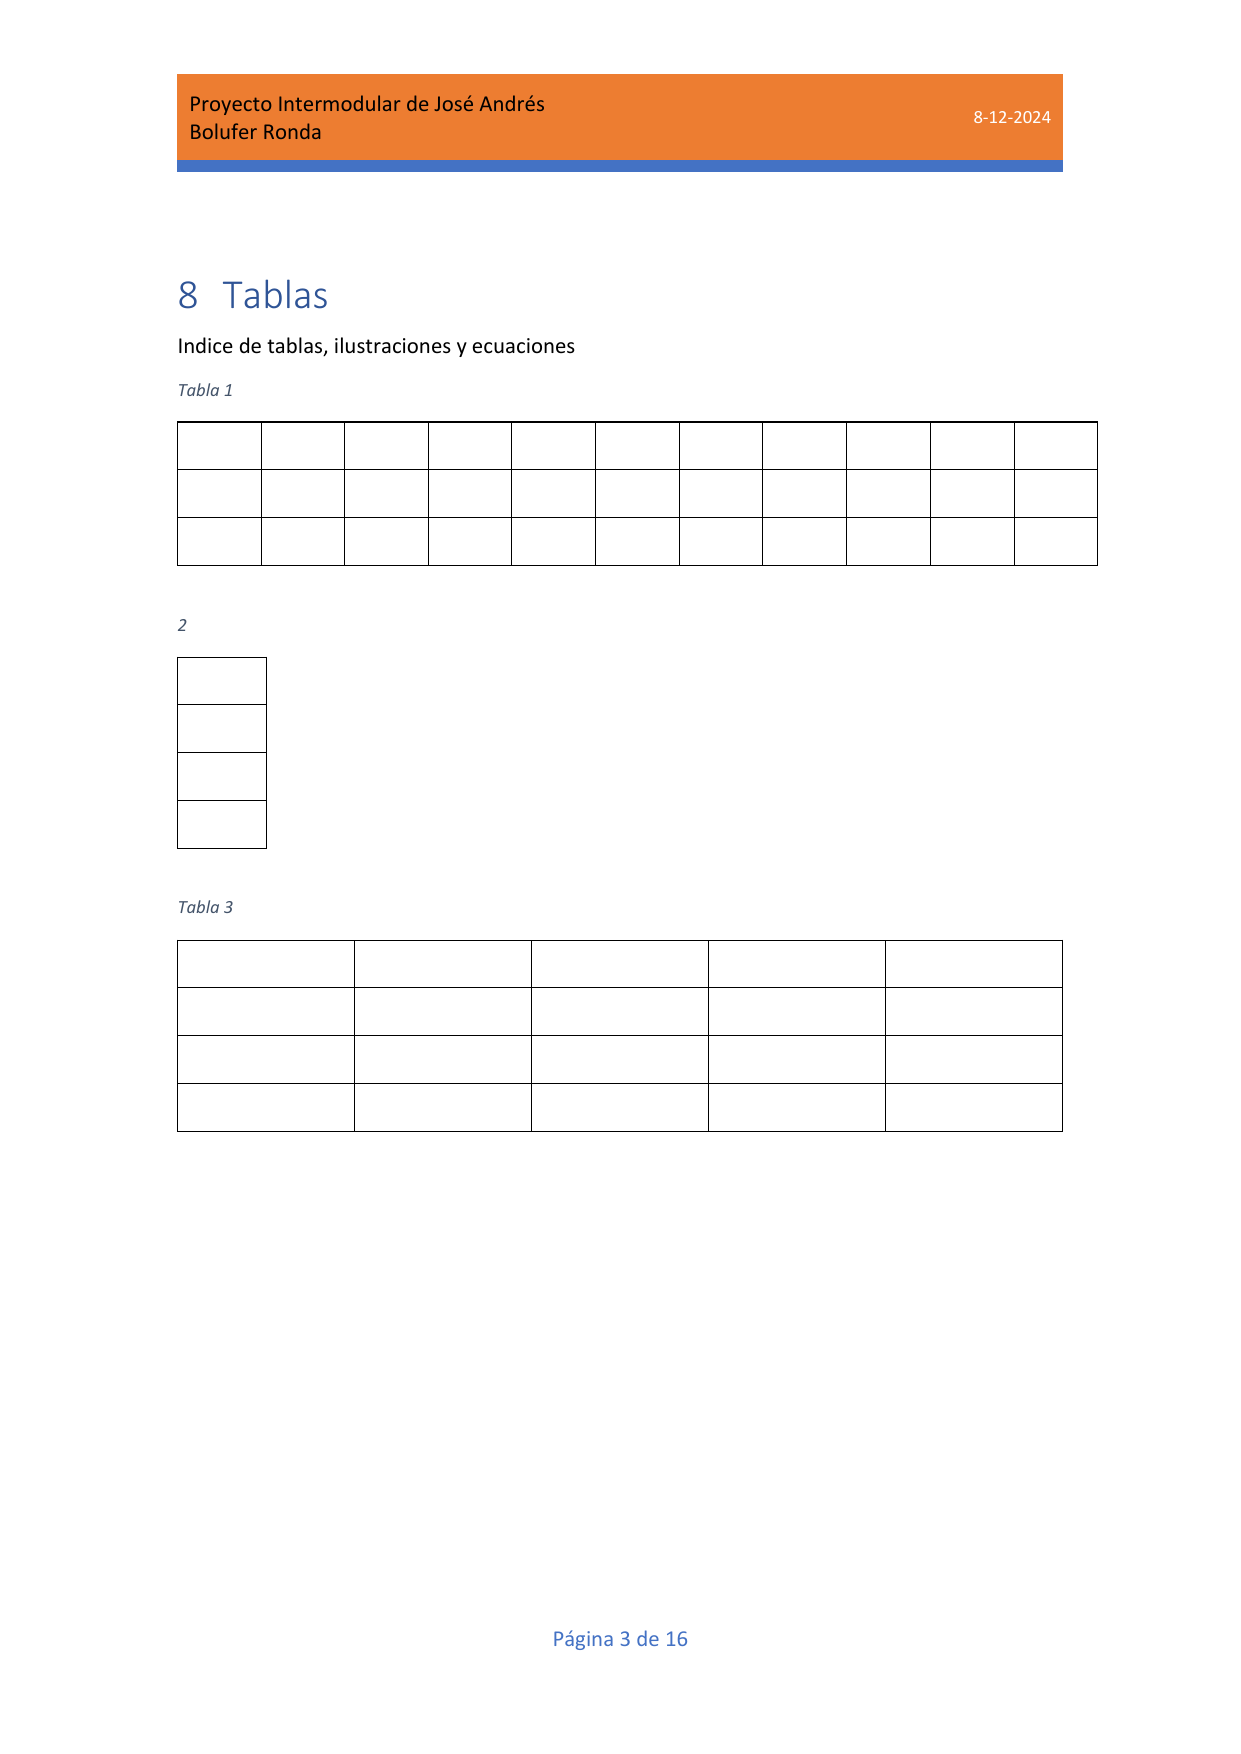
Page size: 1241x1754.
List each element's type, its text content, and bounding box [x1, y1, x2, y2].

table_cell [886, 1084, 1062, 1131]
table_cell [355, 1036, 531, 1083]
table_header [178, 941, 354, 987]
table_cell [532, 1084, 708, 1131]
table_cell [178, 470, 261, 517]
table_header [709, 941, 885, 987]
text Tabla 1 [177, 378, 1063, 401]
table_header [429, 423, 511, 469]
table_cell [429, 470, 511, 517]
table_header [847, 423, 930, 469]
table_cell [596, 470, 679, 517]
table_cell [345, 470, 428, 517]
table_header [931, 423, 1014, 469]
subtitle Tablas [177, 268, 1063, 318]
text 2 [177, 613, 1063, 636]
table_cell [763, 518, 846, 565]
table_cell [429, 518, 511, 565]
table_cell [680, 470, 762, 517]
table_cell [532, 1036, 708, 1083]
table_cell [345, 518, 428, 565]
table_cell [178, 801, 266, 848]
table_header [178, 658, 266, 704]
table_cell [178, 1036, 354, 1083]
table_cell [1015, 518, 1097, 565]
table_cell [886, 988, 1062, 1035]
table_cell [262, 470, 344, 517]
table_cell [178, 705, 266, 752]
table_cell [709, 1084, 885, 1131]
table_header [512, 423, 595, 469]
text Indice de tablas, ilustraciones y ecuaciones [177, 331, 1063, 359]
table_cell [178, 753, 266, 800]
table_cell [847, 518, 930, 565]
table_cell [355, 988, 531, 1035]
table_header [345, 423, 428, 469]
table_header [178, 423, 261, 469]
table_cell [596, 518, 679, 565]
table_cell [355, 1084, 531, 1131]
table_cell [763, 470, 846, 517]
table_cell [931, 518, 1014, 565]
table_cell [709, 1036, 885, 1083]
table_header [596, 423, 679, 469]
table_cell [680, 518, 762, 565]
table_cell [709, 988, 885, 1035]
table_cell [178, 1084, 354, 1131]
table_header [1015, 423, 1097, 469]
table_cell [847, 470, 930, 517]
table_cell [178, 988, 354, 1035]
table_header [680, 423, 762, 469]
table_cell [512, 470, 595, 517]
table_cell [931, 470, 1014, 517]
table_cell [886, 1036, 1062, 1083]
table_header [355, 941, 531, 987]
table_header [262, 423, 344, 469]
table_cell [262, 518, 344, 565]
text Tabla 3 [177, 896, 1063, 919]
table_header [763, 423, 846, 469]
table_header [532, 941, 708, 987]
table_cell [512, 518, 595, 565]
table_cell [532, 988, 708, 1035]
table_header [886, 941, 1062, 987]
table_cell [178, 518, 261, 565]
table_cell [1015, 470, 1097, 517]
